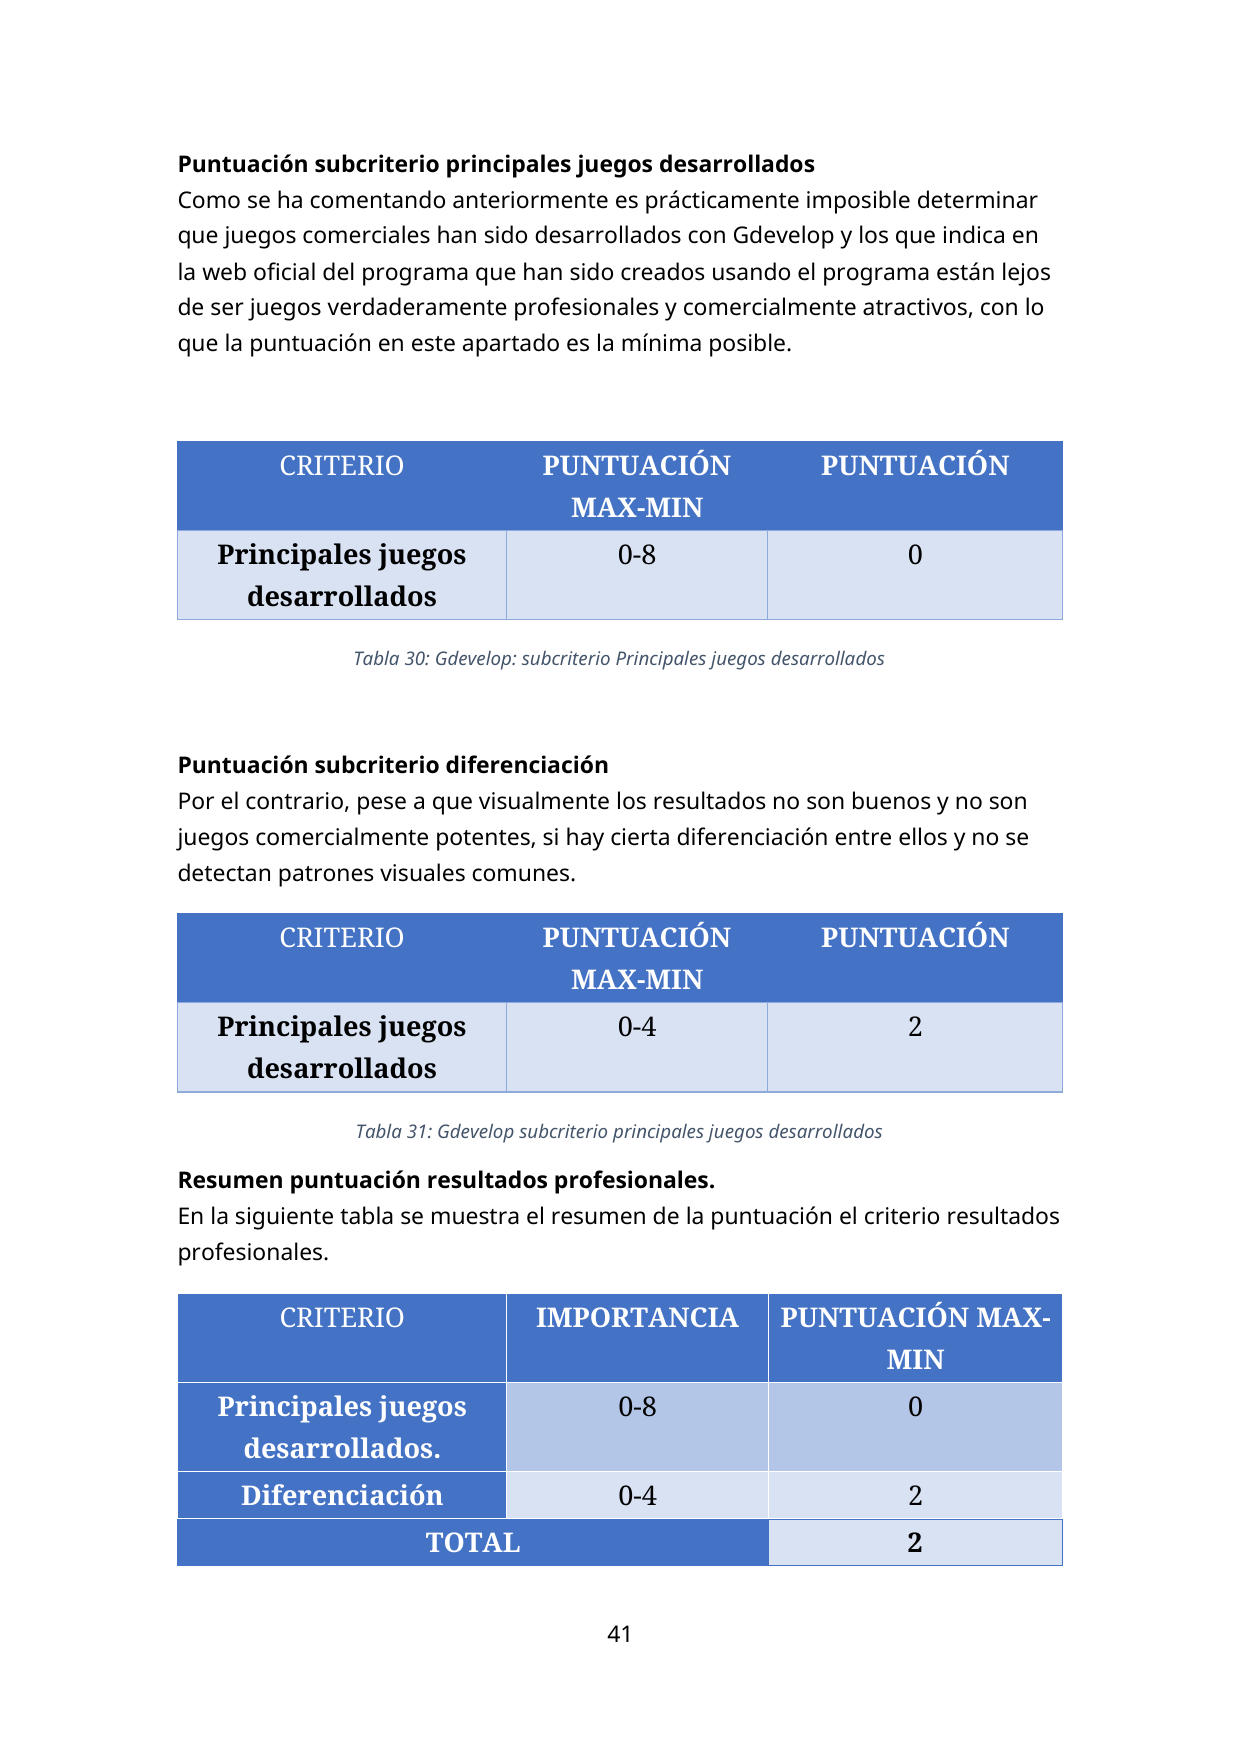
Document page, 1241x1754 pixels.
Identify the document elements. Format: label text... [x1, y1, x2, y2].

subtitle Puntuación subcriterio principales juegos desarrollados [177, 148, 1063, 179]
text Tabla 31: Gdevelop subcriterio principales juegos desarrollados [177, 1093, 1063, 1143]
text En la siguiente tabla se muestra el resumen de la puntuación el criterio resultados profesionales. [177, 1200, 1063, 1267]
subtitle Puntuación subcriterio diferenciación [177, 749, 1063, 780]
table_header PUNTUACIÓN [768, 442, 1062, 530]
table_header PUNTUACIÓN MAX-MIN [507, 914, 767, 1002]
subtitle Resumen puntuación resultados profesionales. [177, 1164, 1063, 1196]
table_cell 0-4 [507, 1003, 767, 1091]
table_cell 0-8 [507, 531, 767, 619]
table_cell 0 [769, 1383, 1062, 1471]
table_header CRITERIO [178, 442, 506, 530]
table_cell 0-8 [507, 1383, 768, 1471]
table_cell Principales juegos desarrollados [178, 531, 506, 619]
text Tabla 30: Gdevelop: subcriterio Principales juegos desarrollados [177, 620, 1063, 671]
table_header PUNTUACIÓN [768, 914, 1062, 1002]
table_cell 2 [769, 1472, 1062, 1518]
table_header PUNTUACIÓN MAX-MIN [769, 1294, 1062, 1382]
table_header CRITERIO [178, 1294, 506, 1382]
table_header 2 [769, 1520, 1062, 1565]
table_cell Principales juegos desarrollados [178, 1003, 506, 1091]
table_cell 2 [768, 1003, 1062, 1091]
text Como se ha comentando anteriormente es prácticamente imposible determinar que juegos comerciales han sido desarrollados con Gdevelop y los que indica en la web oficial del programa que han sido creados usando el programa están lejos de ser juegos verdaderamente profesionales y comercialmente atractivos, con lo que la puntuación en este apartado es la mínima posible. [177, 183, 1063, 358]
text Por el contrario, pese a que visualmente los resultados no son buenos y no son juegos comercialmente potentes, si hay cierta diferenciación entre ellos y no se detectan patrones visuales comunes. [177, 784, 1063, 888]
table_cell 0 [768, 531, 1062, 619]
table_cell 0-4 [507, 1472, 768, 1518]
table_cell Principales juegos desarrollados. [178, 1383, 506, 1471]
table_cell Diferenciación [178, 1472, 506, 1518]
table_header CRITERIO [178, 914, 506, 1002]
table_header PUNTUACIÓN MAX-MIN [507, 442, 767, 530]
table_header TOTAL [178, 1520, 768, 1565]
table_header IMPORTANCIA [507, 1294, 768, 1382]
